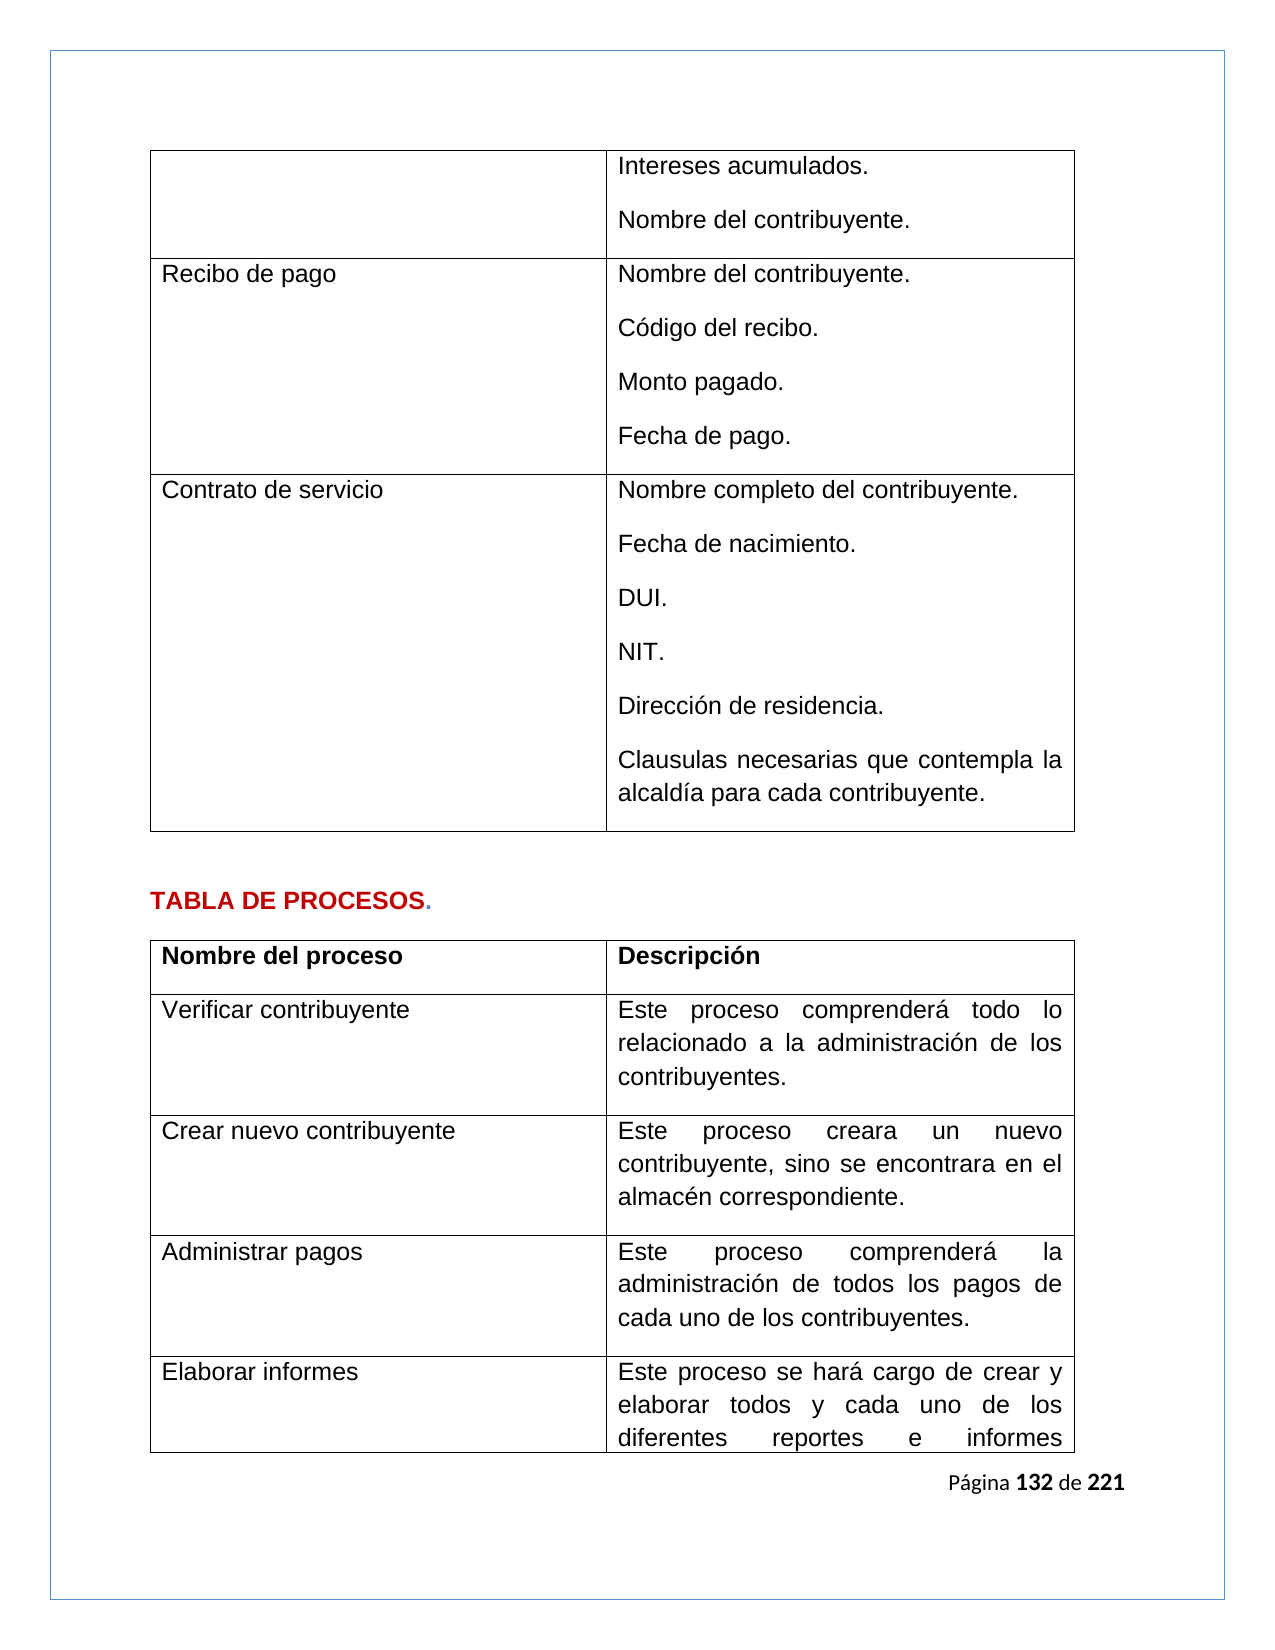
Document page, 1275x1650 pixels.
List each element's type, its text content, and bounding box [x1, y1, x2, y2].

table_cell Administrar pagos [151, 1236, 606, 1356]
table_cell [151, 151, 606, 258]
table_cell Este proceso comprenderá la administración de todos los pagos de cada uno de los contribuyentes. [607, 1236, 1074, 1356]
table_cell Verificar contribuyente [151, 995, 606, 1115]
table_header Descripción [607, 941, 1074, 994]
table_cell Contrato de servicio [151, 475, 606, 831]
table_cell Nombre completo del contribuyente. Fecha de nacimiento. DUI. NIT. Dirección de residencia. Clausulas necesarias que contempla la alcaldía para cada contribuyente. [607, 475, 1074, 831]
table_cell Nombre del contribuyente. Código del recibo. Monto pagado. Fecha de pago. [607, 259, 1074, 474]
table_cell Elaborar informes [151, 1357, 606, 1452]
table_cell Este proceso creara un nuevo contribuyente, sino se encontrara en el almacén correspondiente. [607, 1116, 1074, 1235]
table_cell Este proceso comprenderá todo lo relacionado a la administración de los contribuyentes. [607, 995, 1074, 1115]
table_cell Crear nuevo contribuyente [151, 1116, 606, 1235]
table_cell Recibo de pago [151, 259, 606, 474]
text TABLA DE PROCESOS. [150, 886, 1125, 915]
table_header Nombre del proceso [151, 941, 606, 994]
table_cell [607, 1357, 1074, 1452]
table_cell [607, 151, 1074, 258]
